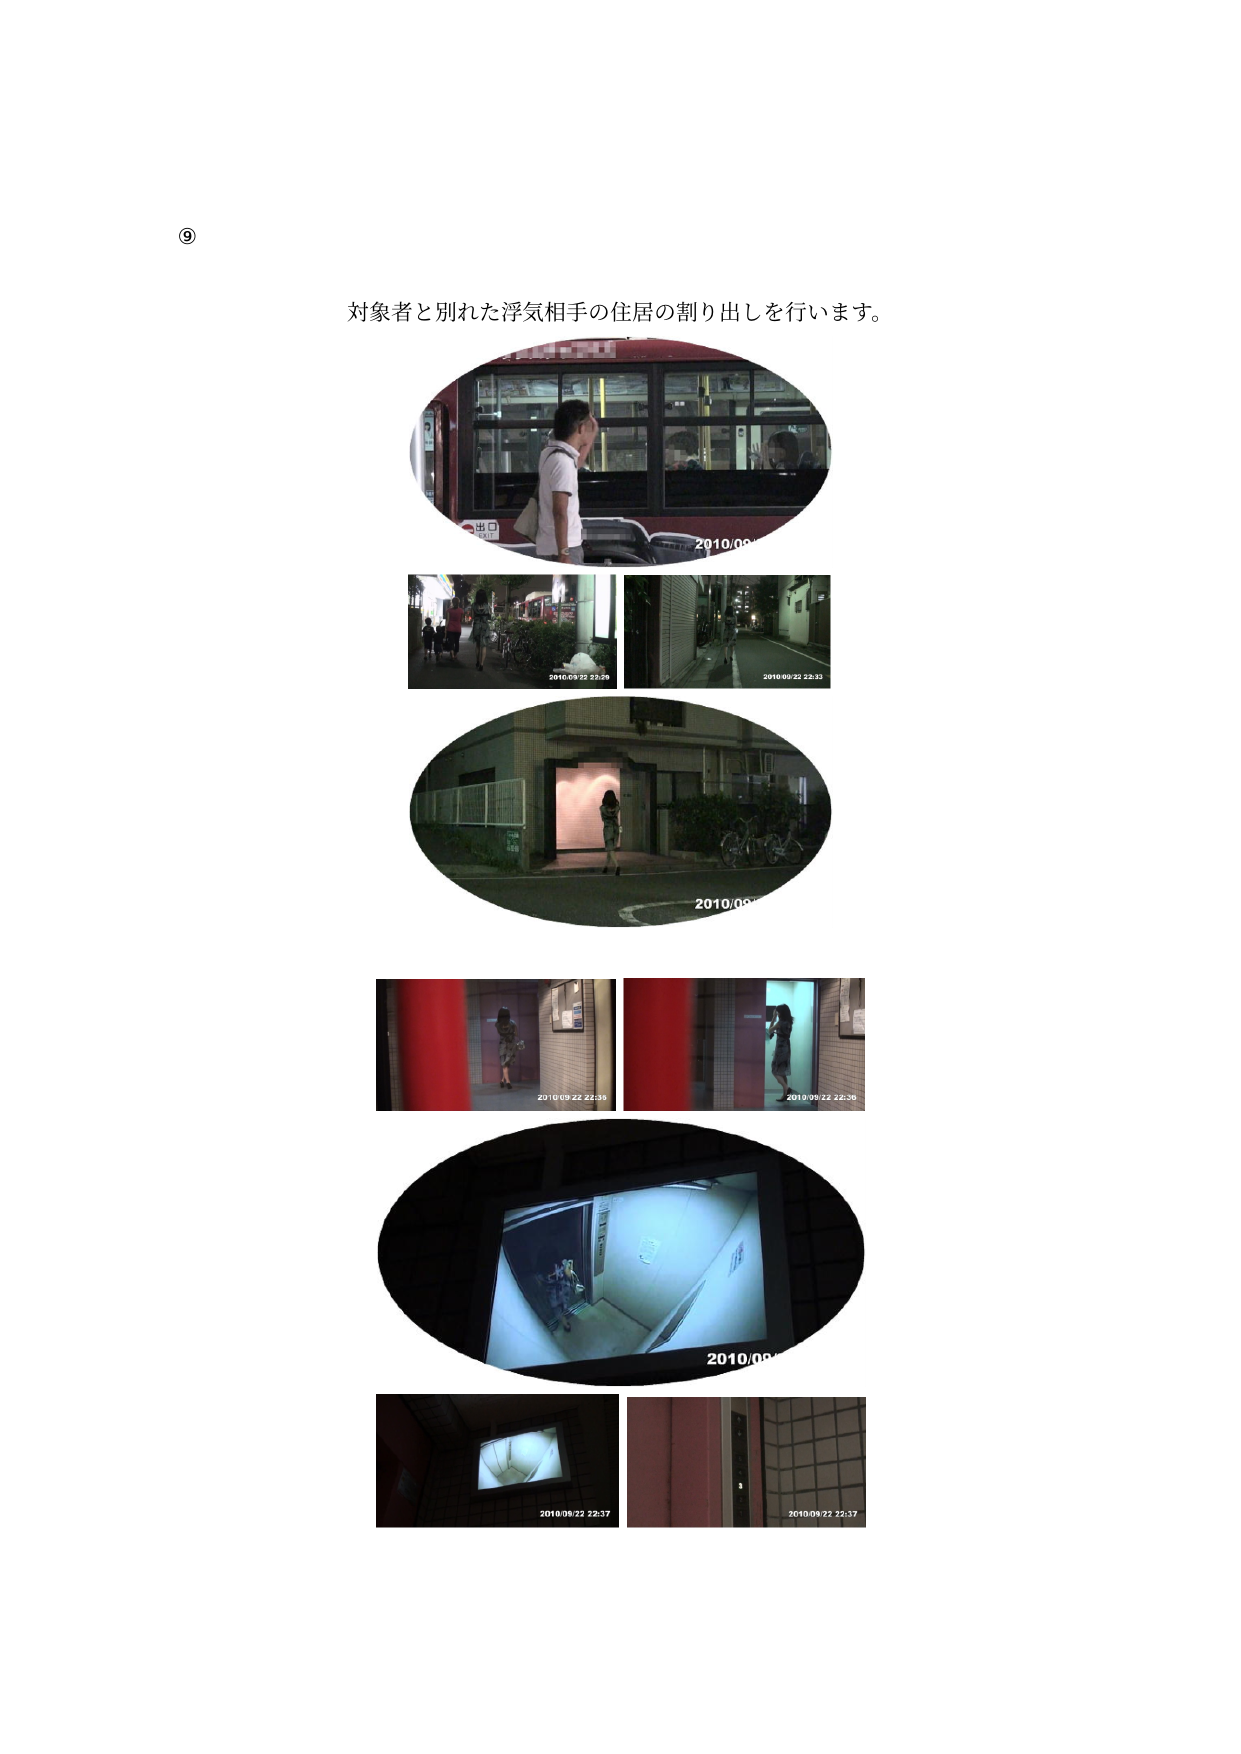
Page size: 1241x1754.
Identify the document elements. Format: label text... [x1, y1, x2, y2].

picture [357, 966, 884, 1539]
picture [391, 329, 849, 934]
text 対象者と別れた浮気相手の住居の割り出しを行います。 [177, 292, 1063, 329]
